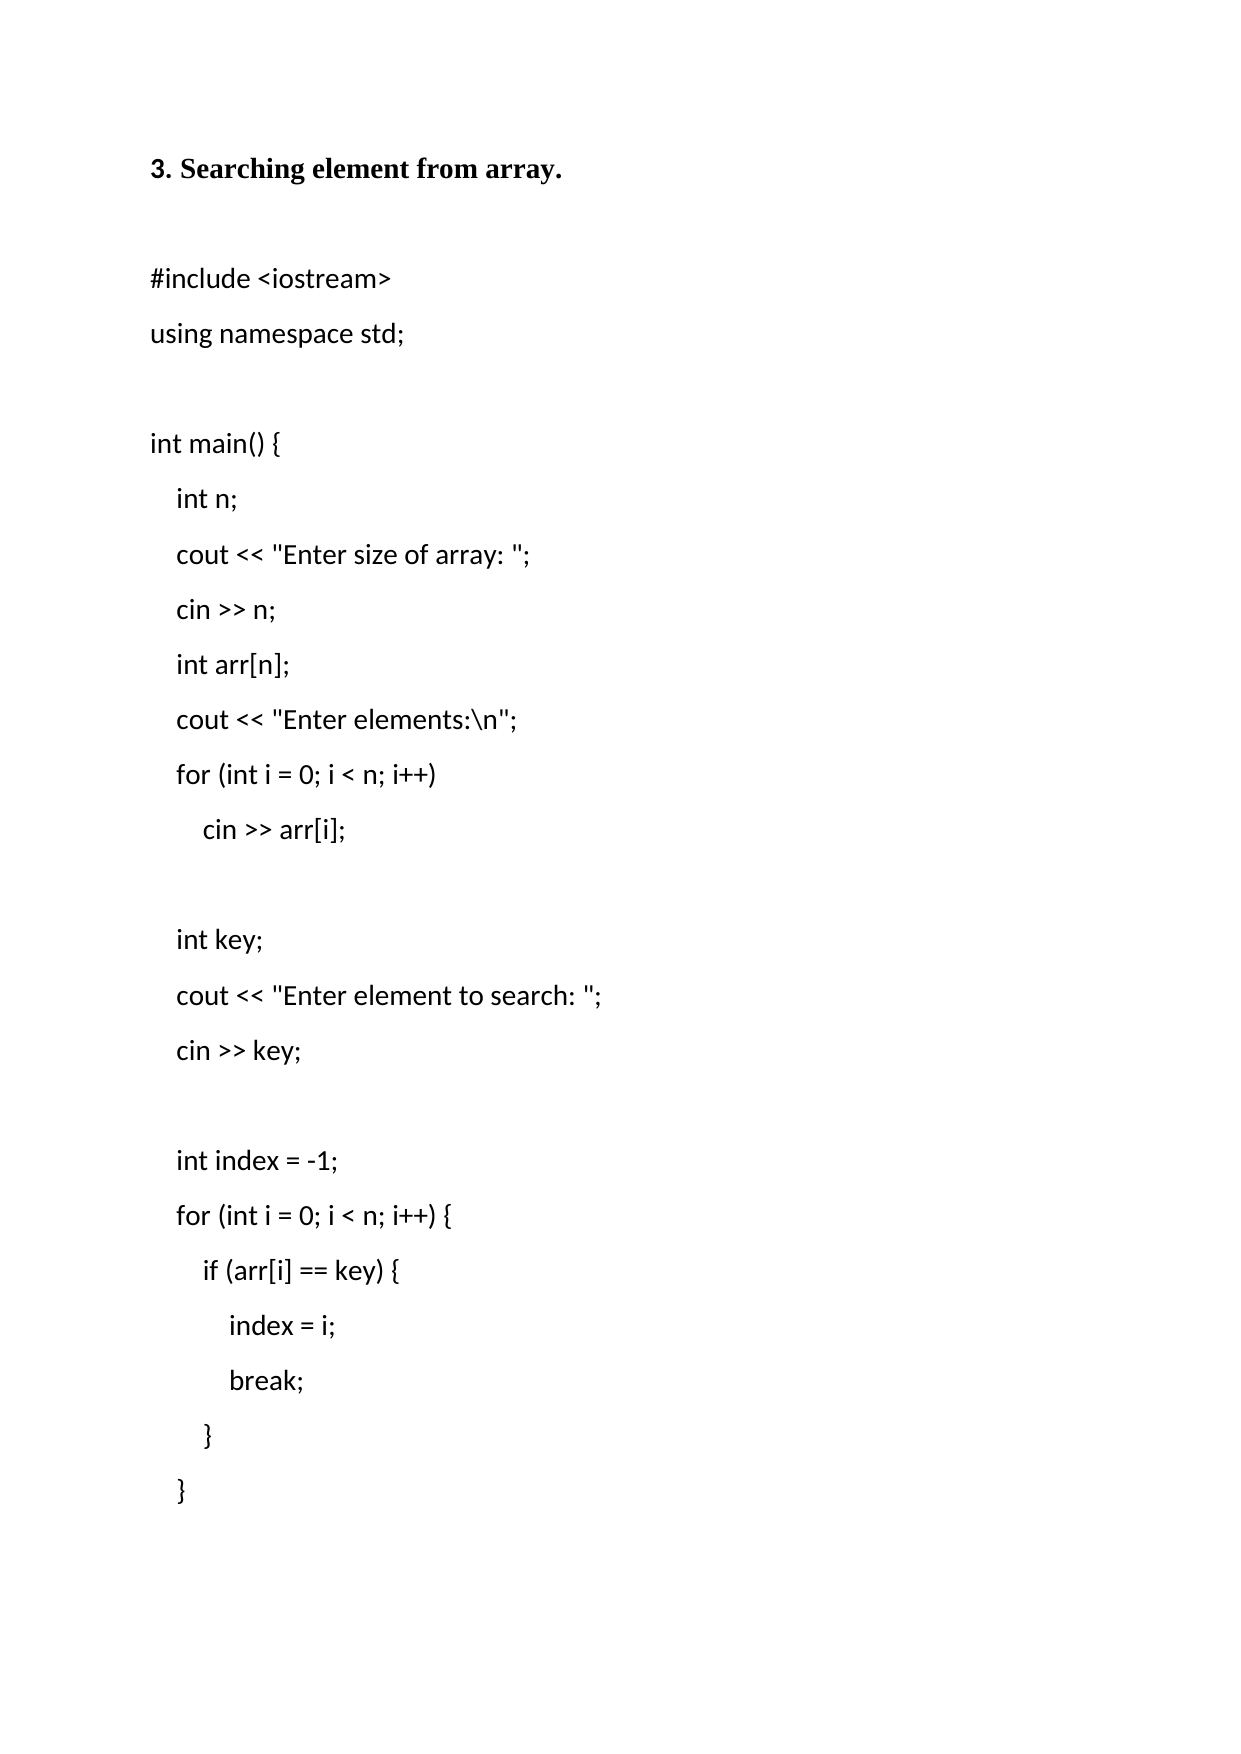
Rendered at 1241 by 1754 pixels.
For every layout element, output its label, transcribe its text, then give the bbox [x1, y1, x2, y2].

text break; [150, 1362, 1090, 1398]
text cin >> key; [150, 1032, 1090, 1067]
text cin >> arr[i]; [150, 811, 1090, 847]
text index = i; [150, 1307, 1090, 1343]
text #include <iostream> [150, 260, 1090, 296]
text } [150, 1417, 1090, 1453]
text } [150, 1472, 1090, 1508]
text 3. Searching element from array. [150, 150, 1090, 186]
text for (int i = 0; i < n; i++) { [150, 1197, 1090, 1233]
text cout << "Enter element to search: "; [150, 977, 1090, 1012]
text int n; [150, 481, 1090, 516]
text cout << "Enter size of array: "; [150, 536, 1090, 571]
text for (int i = 0; i < n; i++) [150, 756, 1090, 792]
text int index = -1; [150, 1142, 1090, 1177]
text if (arr[i] == key) { [150, 1252, 1090, 1288]
text int key; [150, 921, 1090, 957]
text int main() { [150, 426, 1090, 461]
text using namespace std; [150, 315, 1090, 351]
text int arr[n]; [150, 646, 1090, 682]
text cout << "Enter elements:\n"; [150, 701, 1090, 737]
text cin >> n; [150, 591, 1090, 626]
